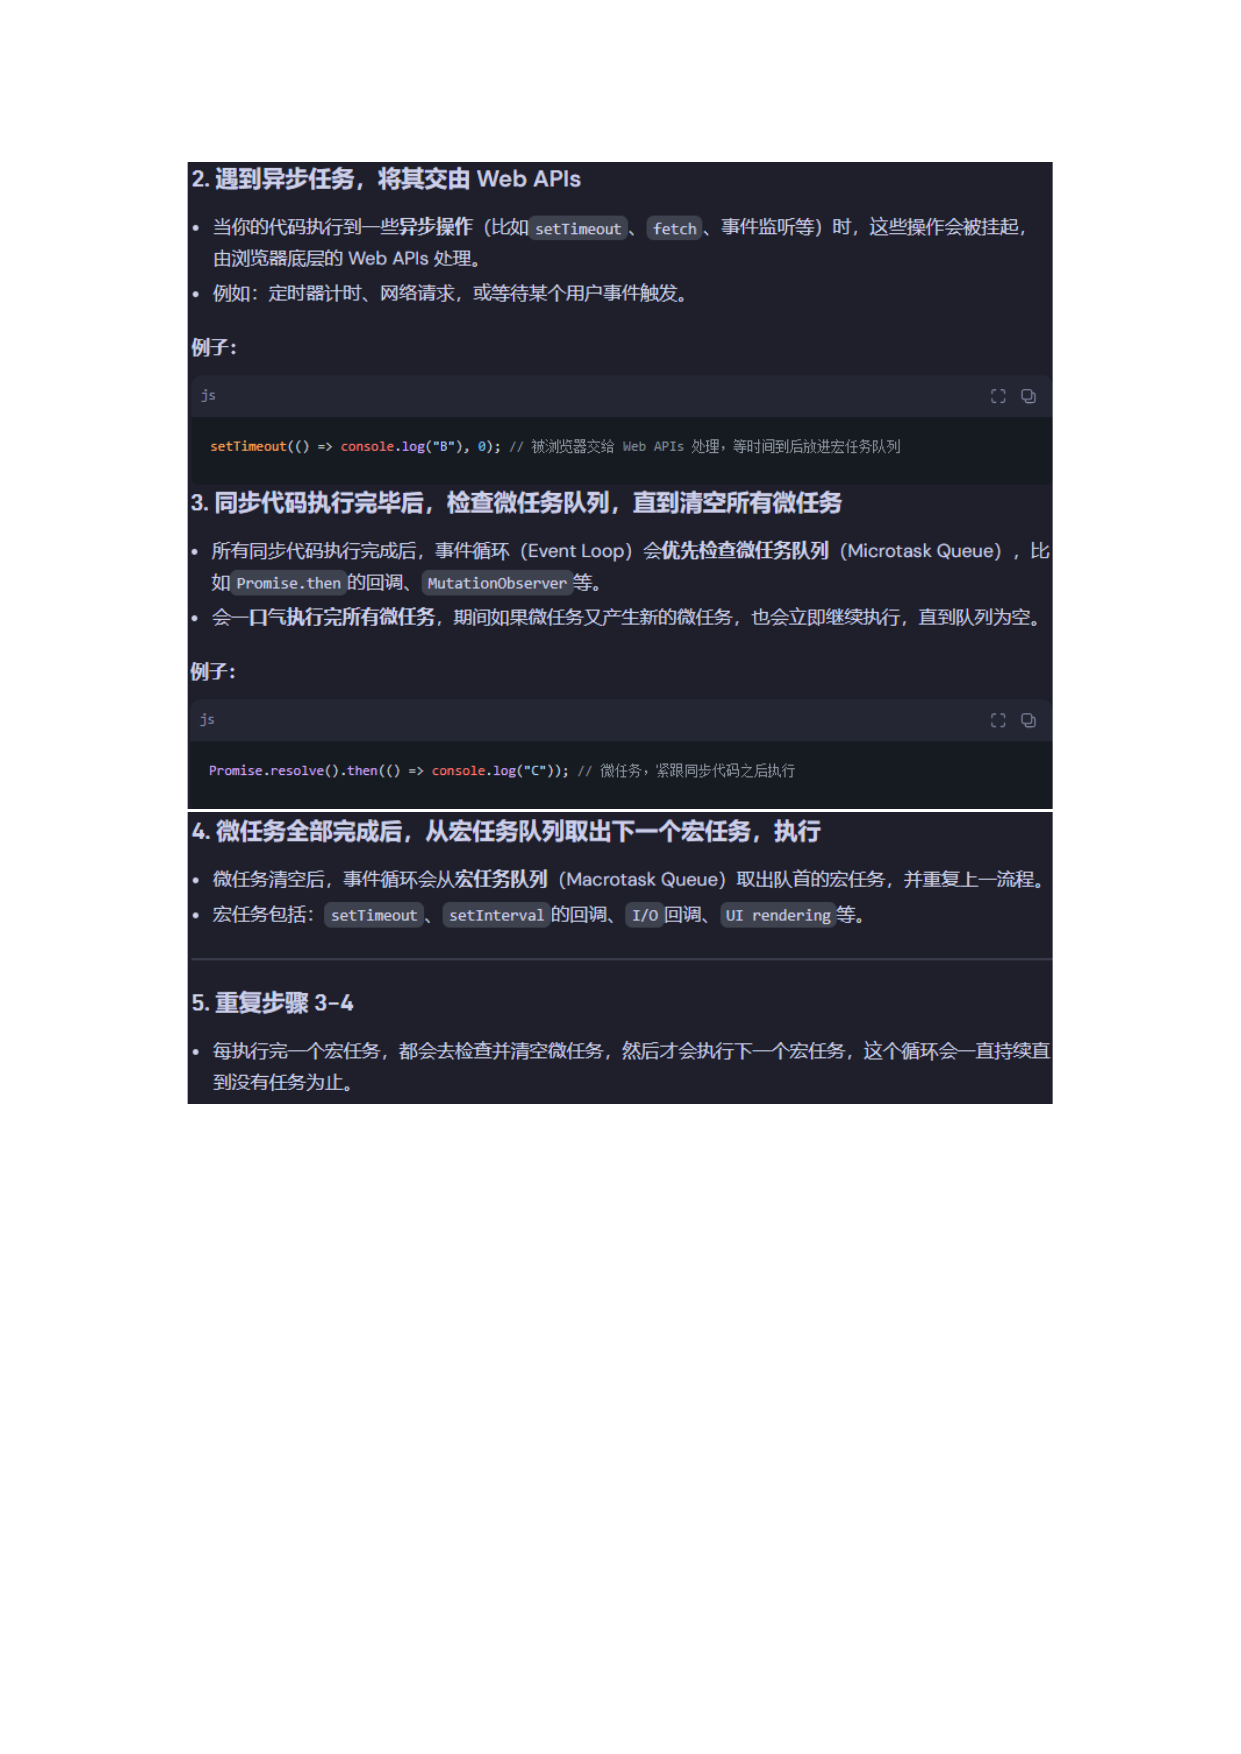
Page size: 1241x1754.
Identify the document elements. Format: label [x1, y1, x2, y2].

picture [187, 812, 1053, 1104]
picture [187, 162, 1053, 809]
